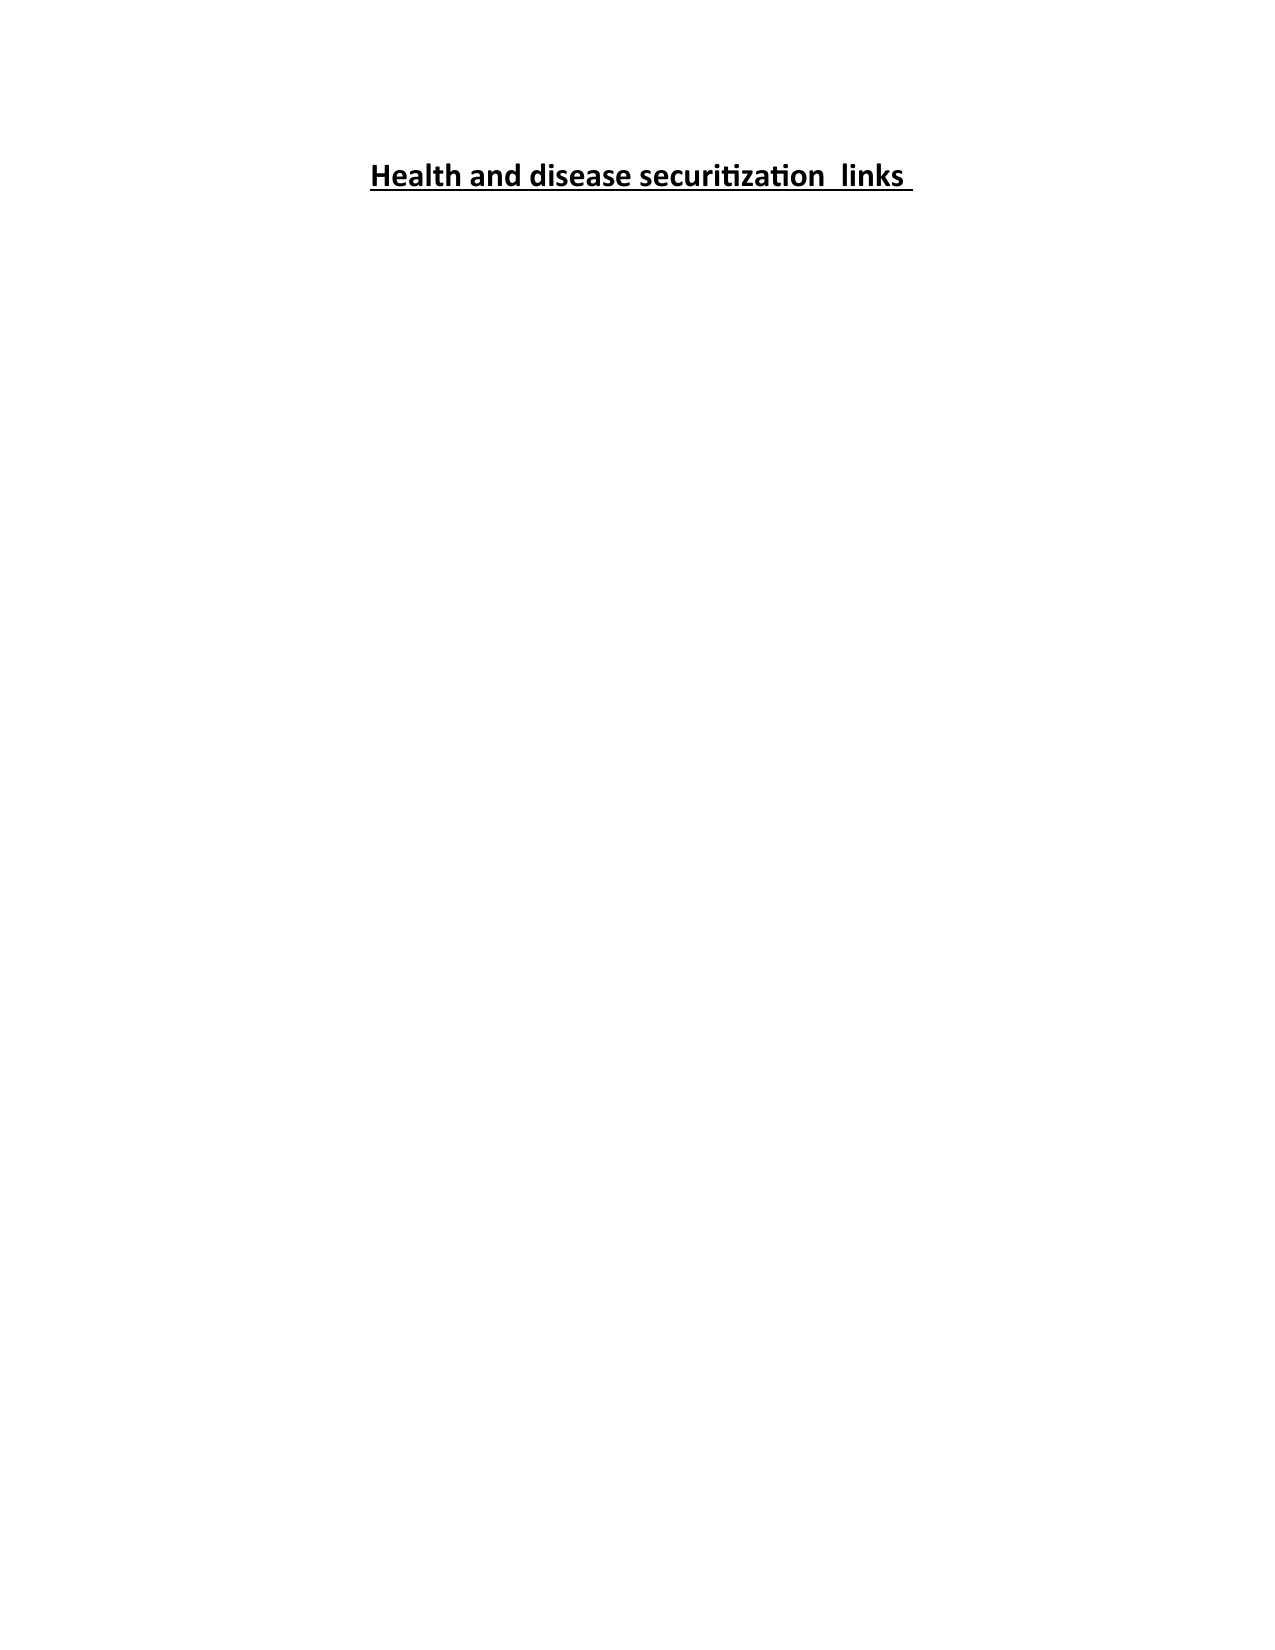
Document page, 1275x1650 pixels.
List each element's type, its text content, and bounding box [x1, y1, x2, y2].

subtitle Health and disease securitization links [150, 154, 1125, 195]
